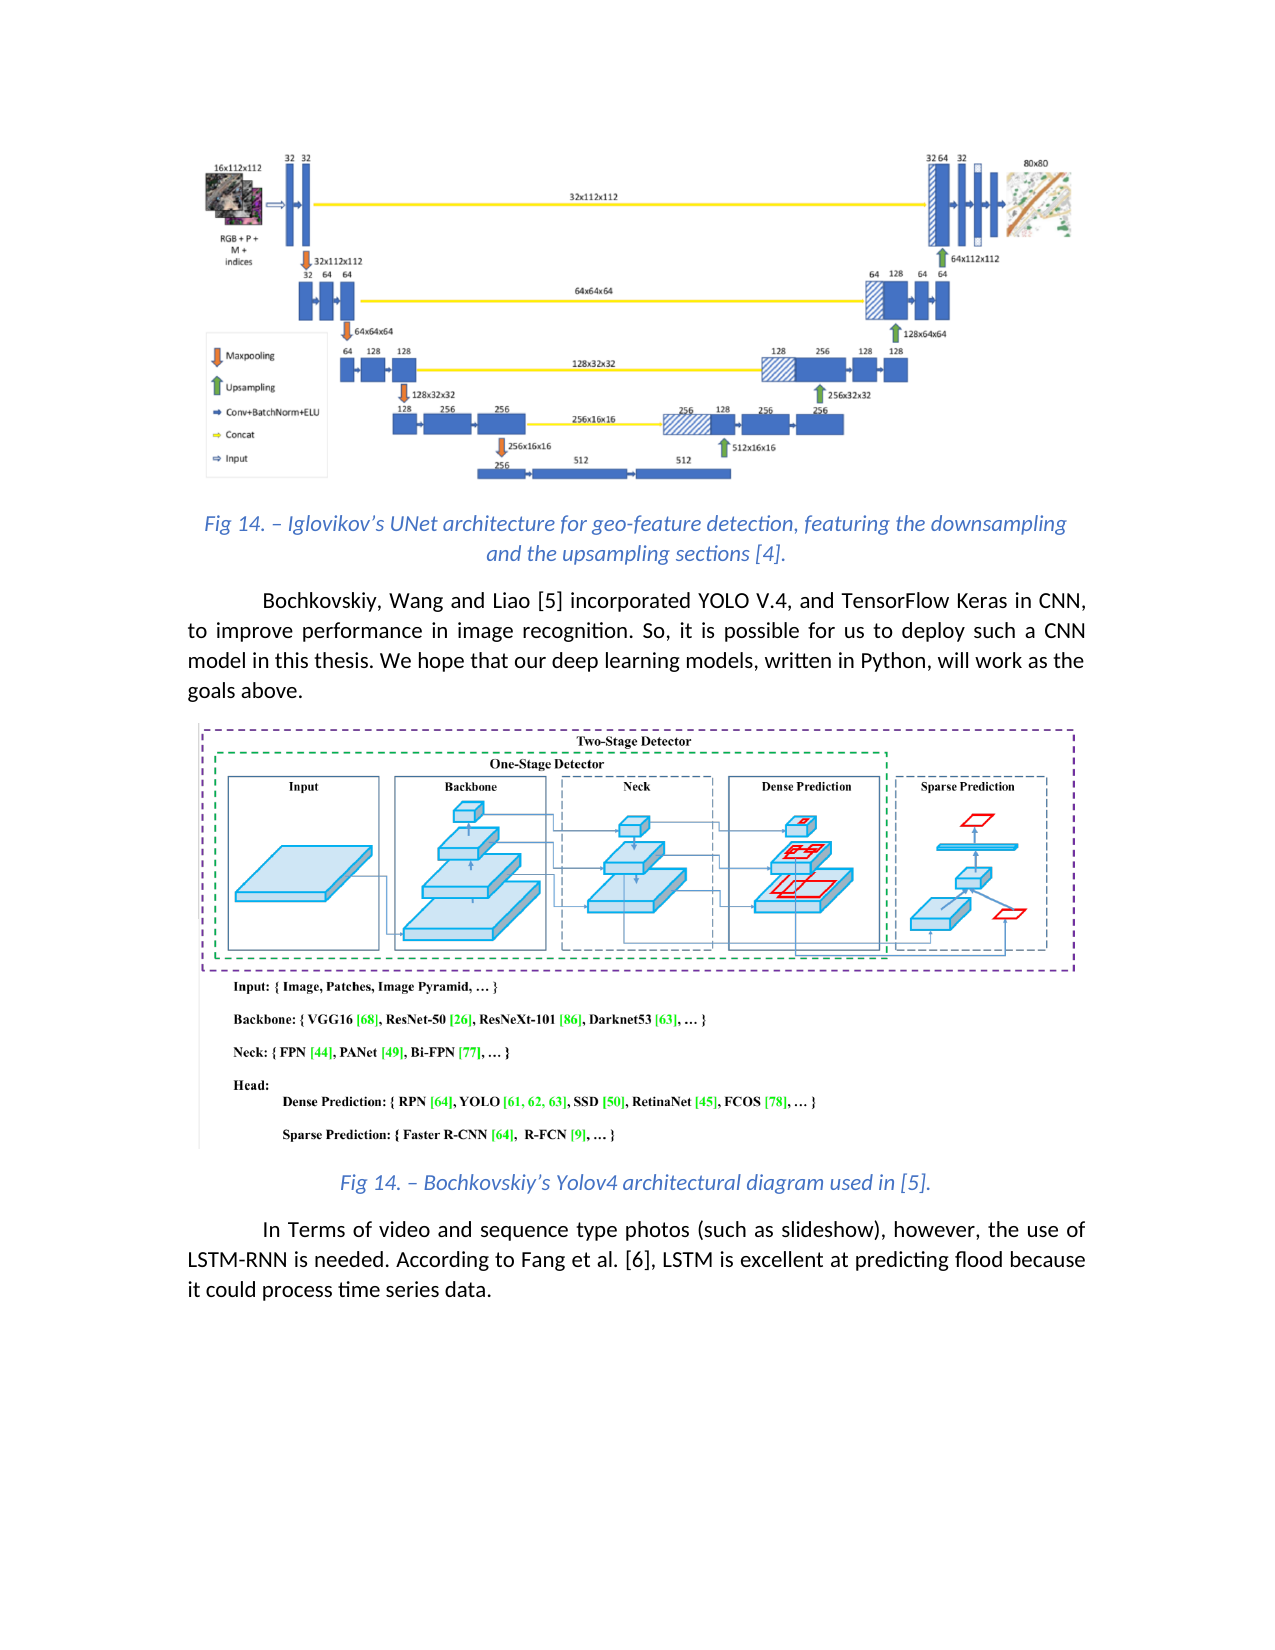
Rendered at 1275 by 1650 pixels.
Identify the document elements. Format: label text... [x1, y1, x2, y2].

text Fig 14. – Iglovikov’s UNet architecture for geo-feature detection, featuring the downsampling and the upsampling sections [4]. [187, 509, 1087, 567]
text Bochkovskiy, Wang and Liao [5] incorporated YOLO V.4, and TensorFlow Keras in CNN, to improve performance in image recognition. So, it is possible for us to deploy such a CNN model in this thesis. We hope that our deep learning models, written in Python, will work as the goals above. [187, 586, 1087, 705]
text In Terms of video and sequence type photos (such as slideshow), however, the use of LSTM-RNN is needed. According to Fang et al. [6], LSTM is excellent at predicting flood because it could process time series data. [187, 1215, 1087, 1303]
text Fig 14. – Bochkovskiy’s Yolov4 architectural diagram used in [5]. [187, 1168, 1087, 1196]
picture [198, 723, 1077, 1149]
picture [197, 150, 1078, 491]
